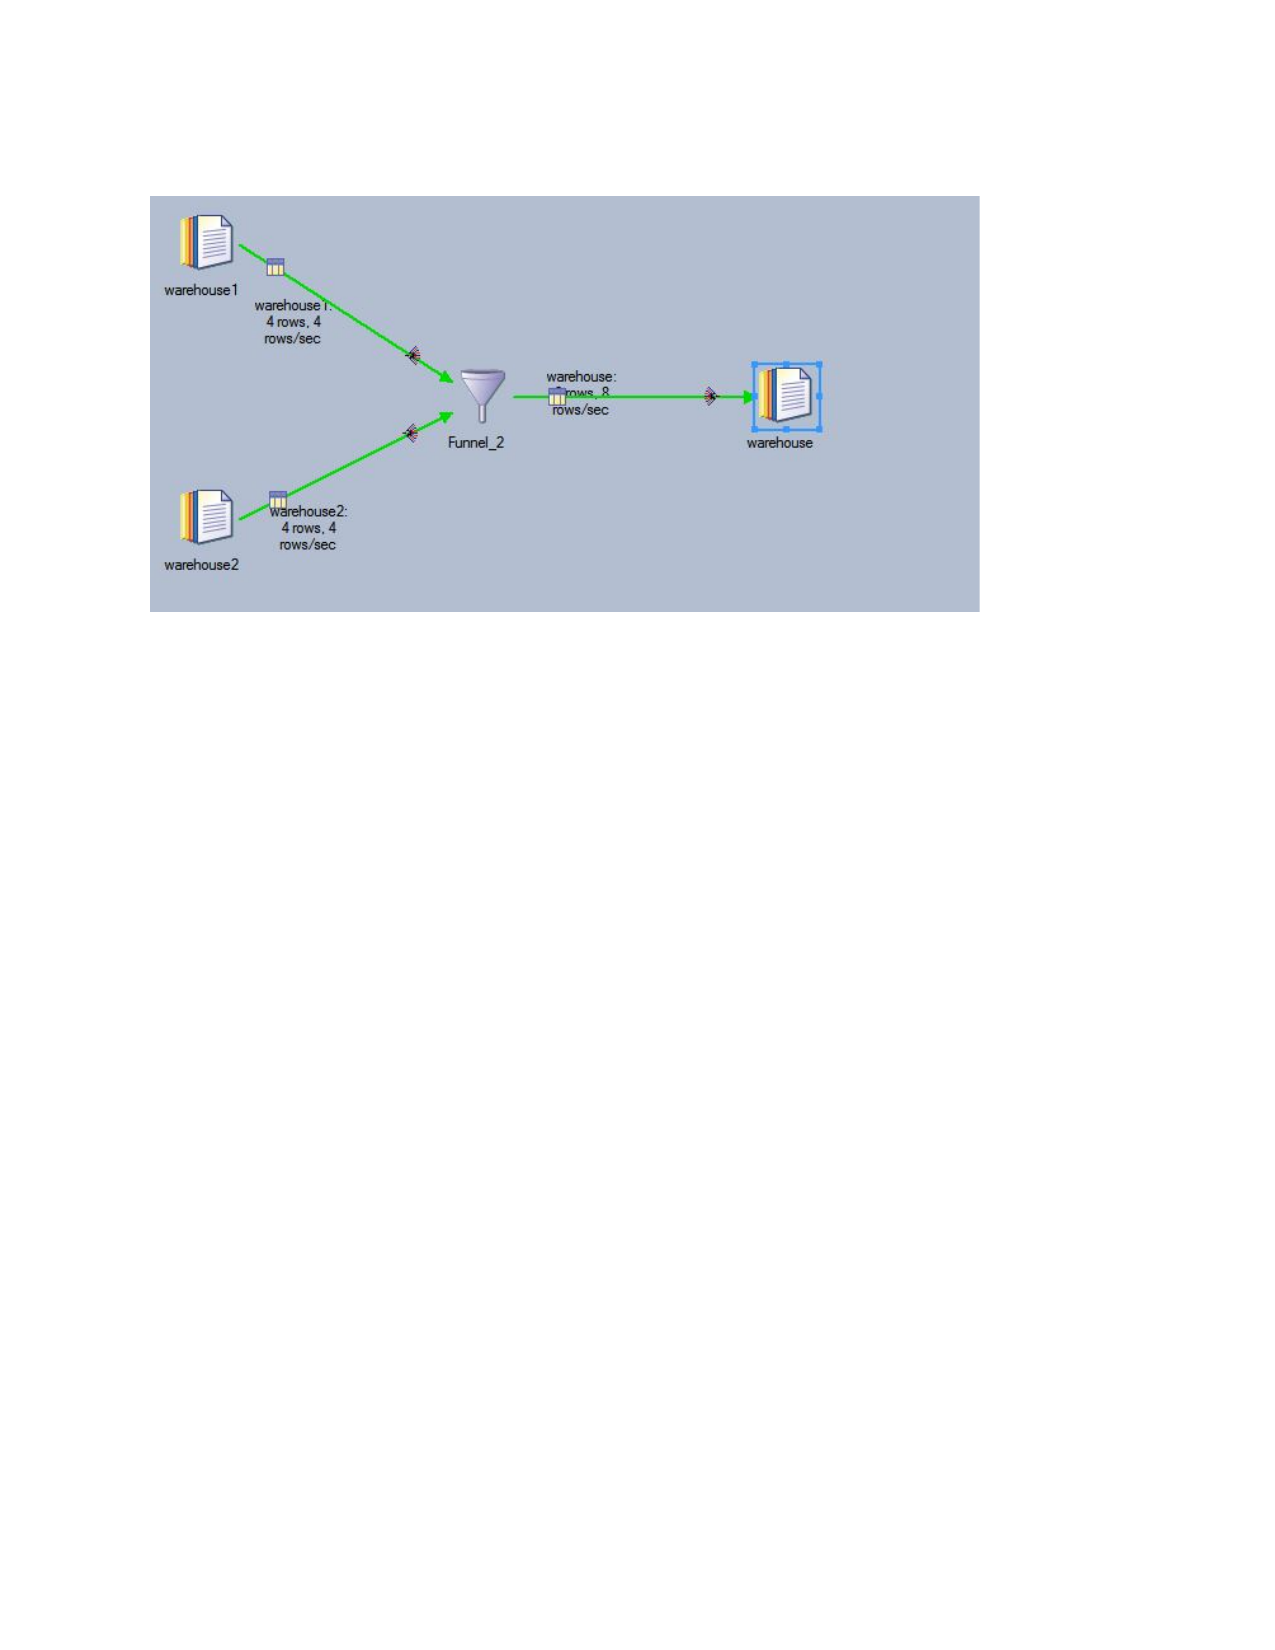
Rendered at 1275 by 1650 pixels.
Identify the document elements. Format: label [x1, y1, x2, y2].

picture [150, 196, 980, 612]
